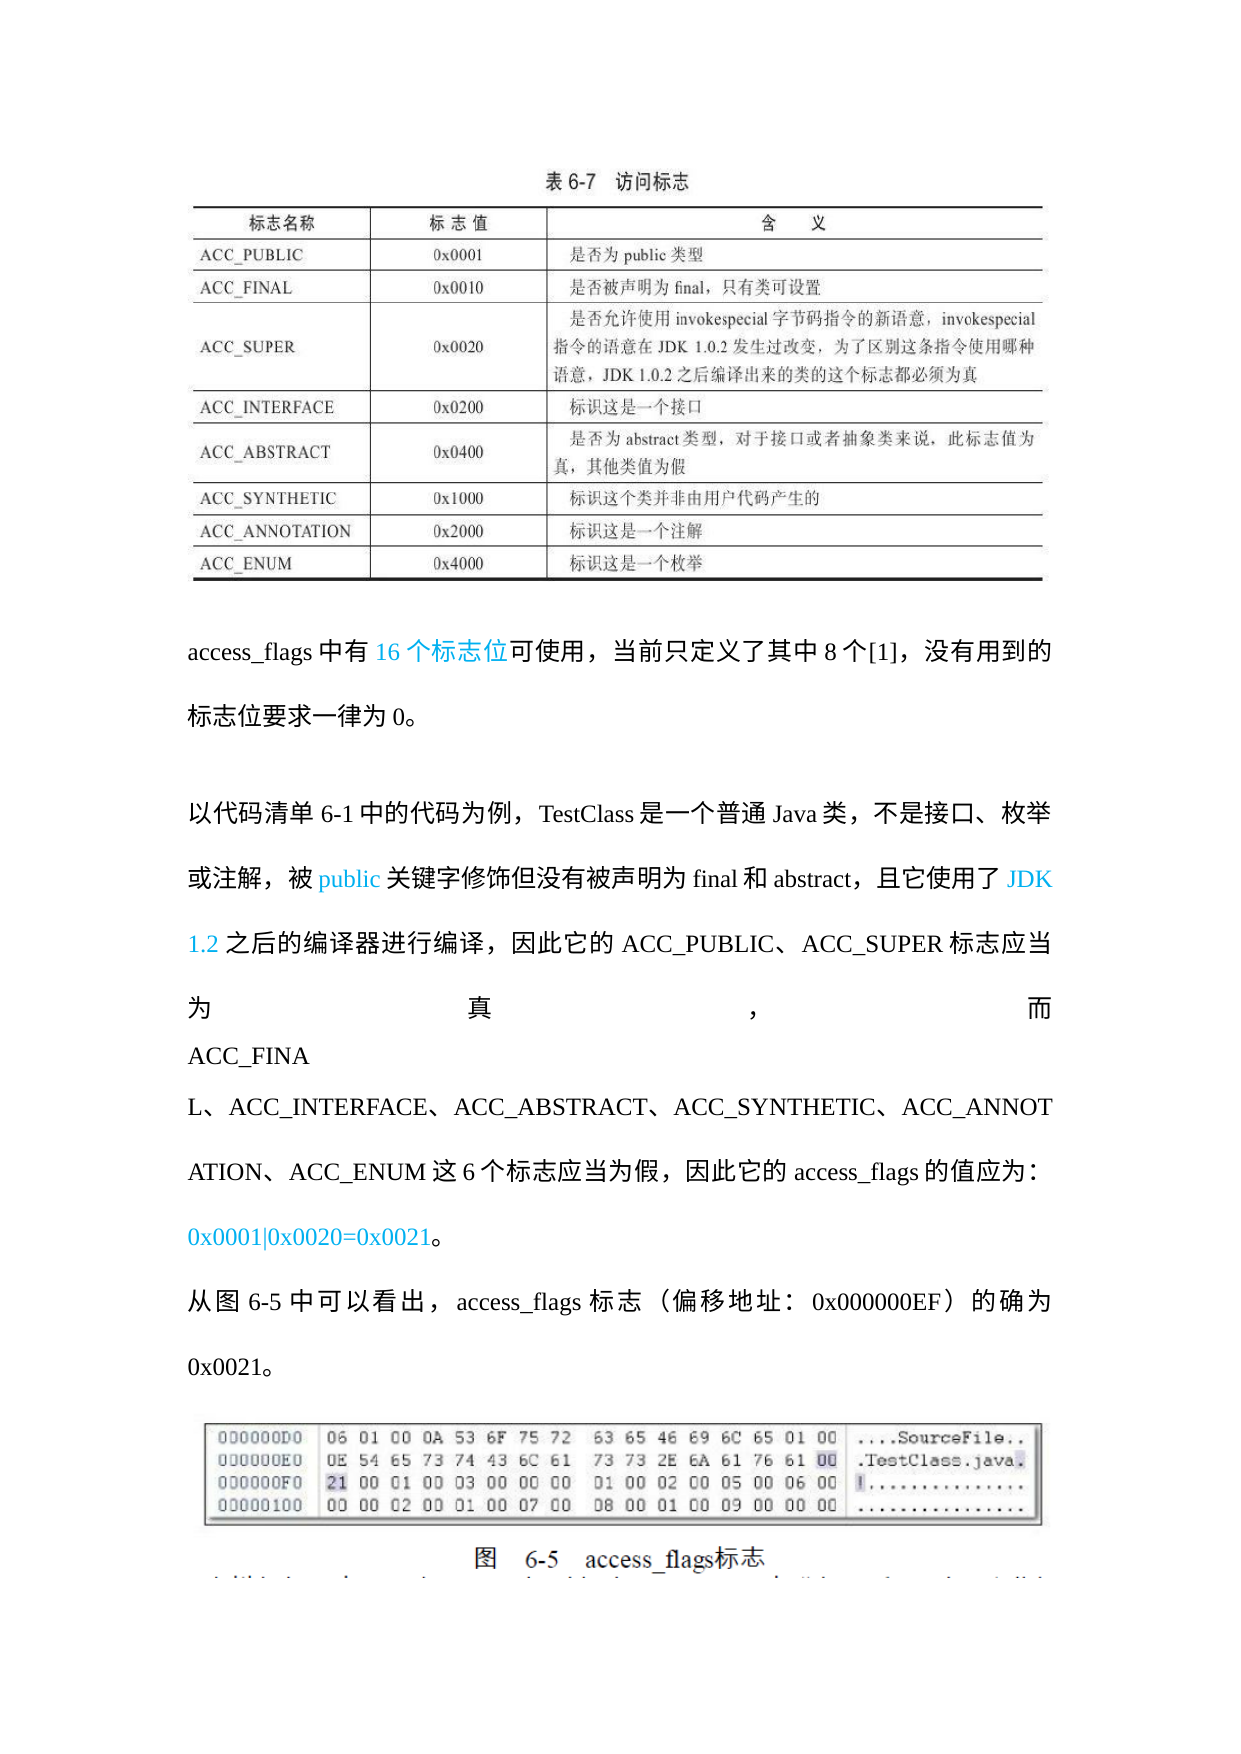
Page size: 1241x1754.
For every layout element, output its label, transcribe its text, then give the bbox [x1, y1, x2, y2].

picture [187, 162, 1053, 587]
text access_flags中有16个标志位可使用，当前只定义了其中8个[1]，没有用到的标志位要求一律为0。 [187, 617, 1053, 747]
text 从图6-5中可以看出，access_flags标志（偏移地址：0x000000EF）的确为0x0021。 [187, 1267, 1053, 1397]
picture [187, 1397, 1053, 1578]
text 以代码清单6-1中的代码为例，TestClass是一个普通Java类，不是接口、枚举或注解，被public关键字修饰但没有被声明为final和abstract，且它使用了JDK 1.2之后的编译器进行编译，因此它的ACC_PUBLIC、ACC_SUPER标志应当为真，而ACC_FINAL、ACC_INTERFACE、ACC_ABSTRACT、ACC_SYNTHETIC、ACC_ANNOTATION、ACC_ENUM这6个标志应当为假，因此它的access_flags的值应为：0x0001|0x0020=0x0021。 [187, 779, 1053, 1267]
